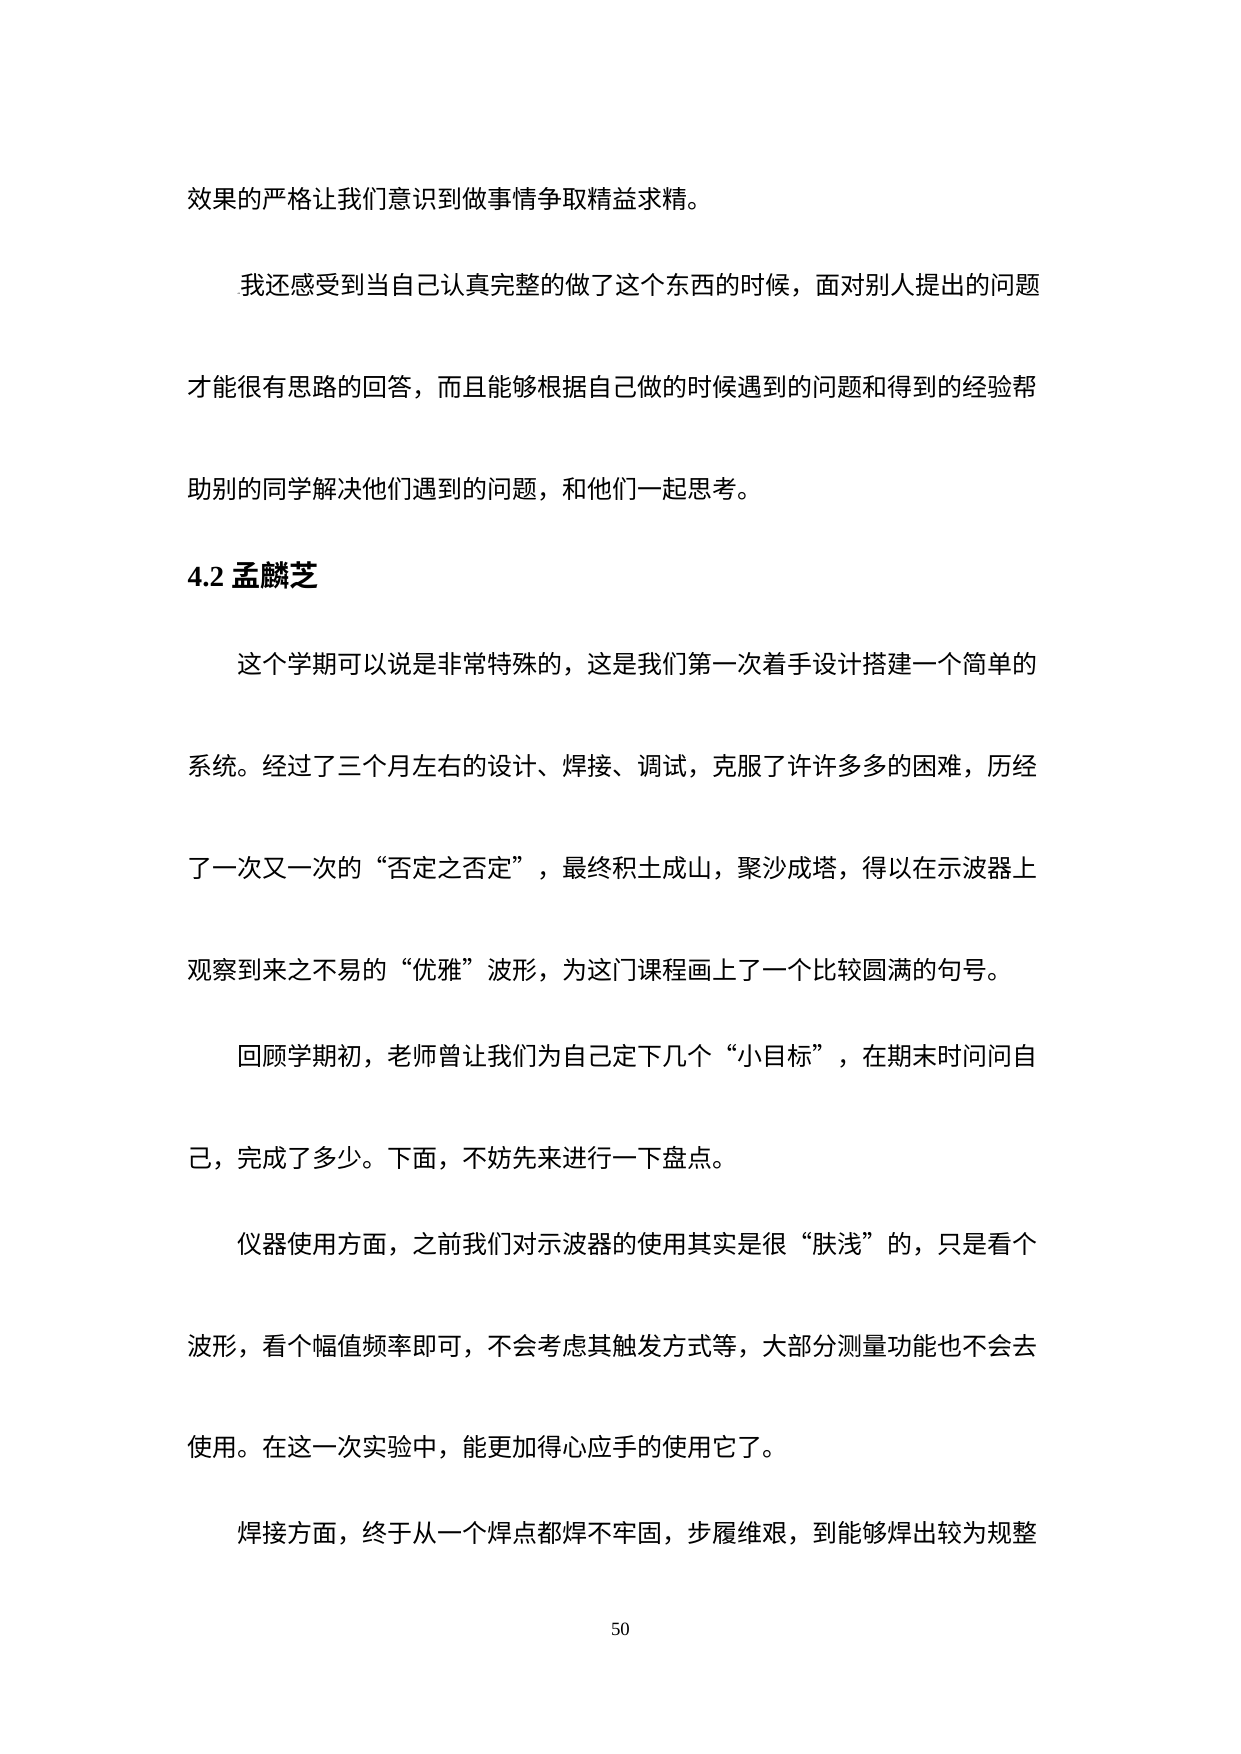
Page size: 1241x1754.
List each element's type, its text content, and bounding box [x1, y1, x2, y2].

text 这个学期可以说是非常特殊的，这是我们第一次着手设计搭建一个简单的系统。经过了三个月左右的设计、焊接、调试，克服了许许多多的困难，历经了一次又一次的“否定之否定”，最终积土成山，聚沙成塔，得以在示波器上观察到来之不易的“优雅”波形，为这门课程画上了一个比较圆满的句号。 [187, 629, 1053, 1002]
text 回顾学期初，老师曾让我们为自己定下几个“小目标”，在期末时问问自己，完成了多少。下面，不妨先来进行一下盘点。 [187, 1020, 1053, 1190]
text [187, 1498, 1053, 1566]
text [187, 164, 1053, 232]
subtitle 4.2 孟麟芝 [187, 540, 1053, 608]
text 仪器使用方面，之前我们对示波器的使用其实是很“肤浅”的，只是看个波形，看个幅值频率即可，不会考虑其触发方式等，大部分测量功能也不会去使用。在这一次实验中，能更加得心应手的使用它了。 [187, 1208, 1053, 1480]
text AA我还感受到当自己认真完整的做了这个东西的时候，面对别人提出的问题才能很有思路的回答，而且能够根据自己做的时候遇到的问题和得到的经验帮助别的同学解决他们遇到的问题，和他们一起思考。 [187, 250, 1053, 522]
